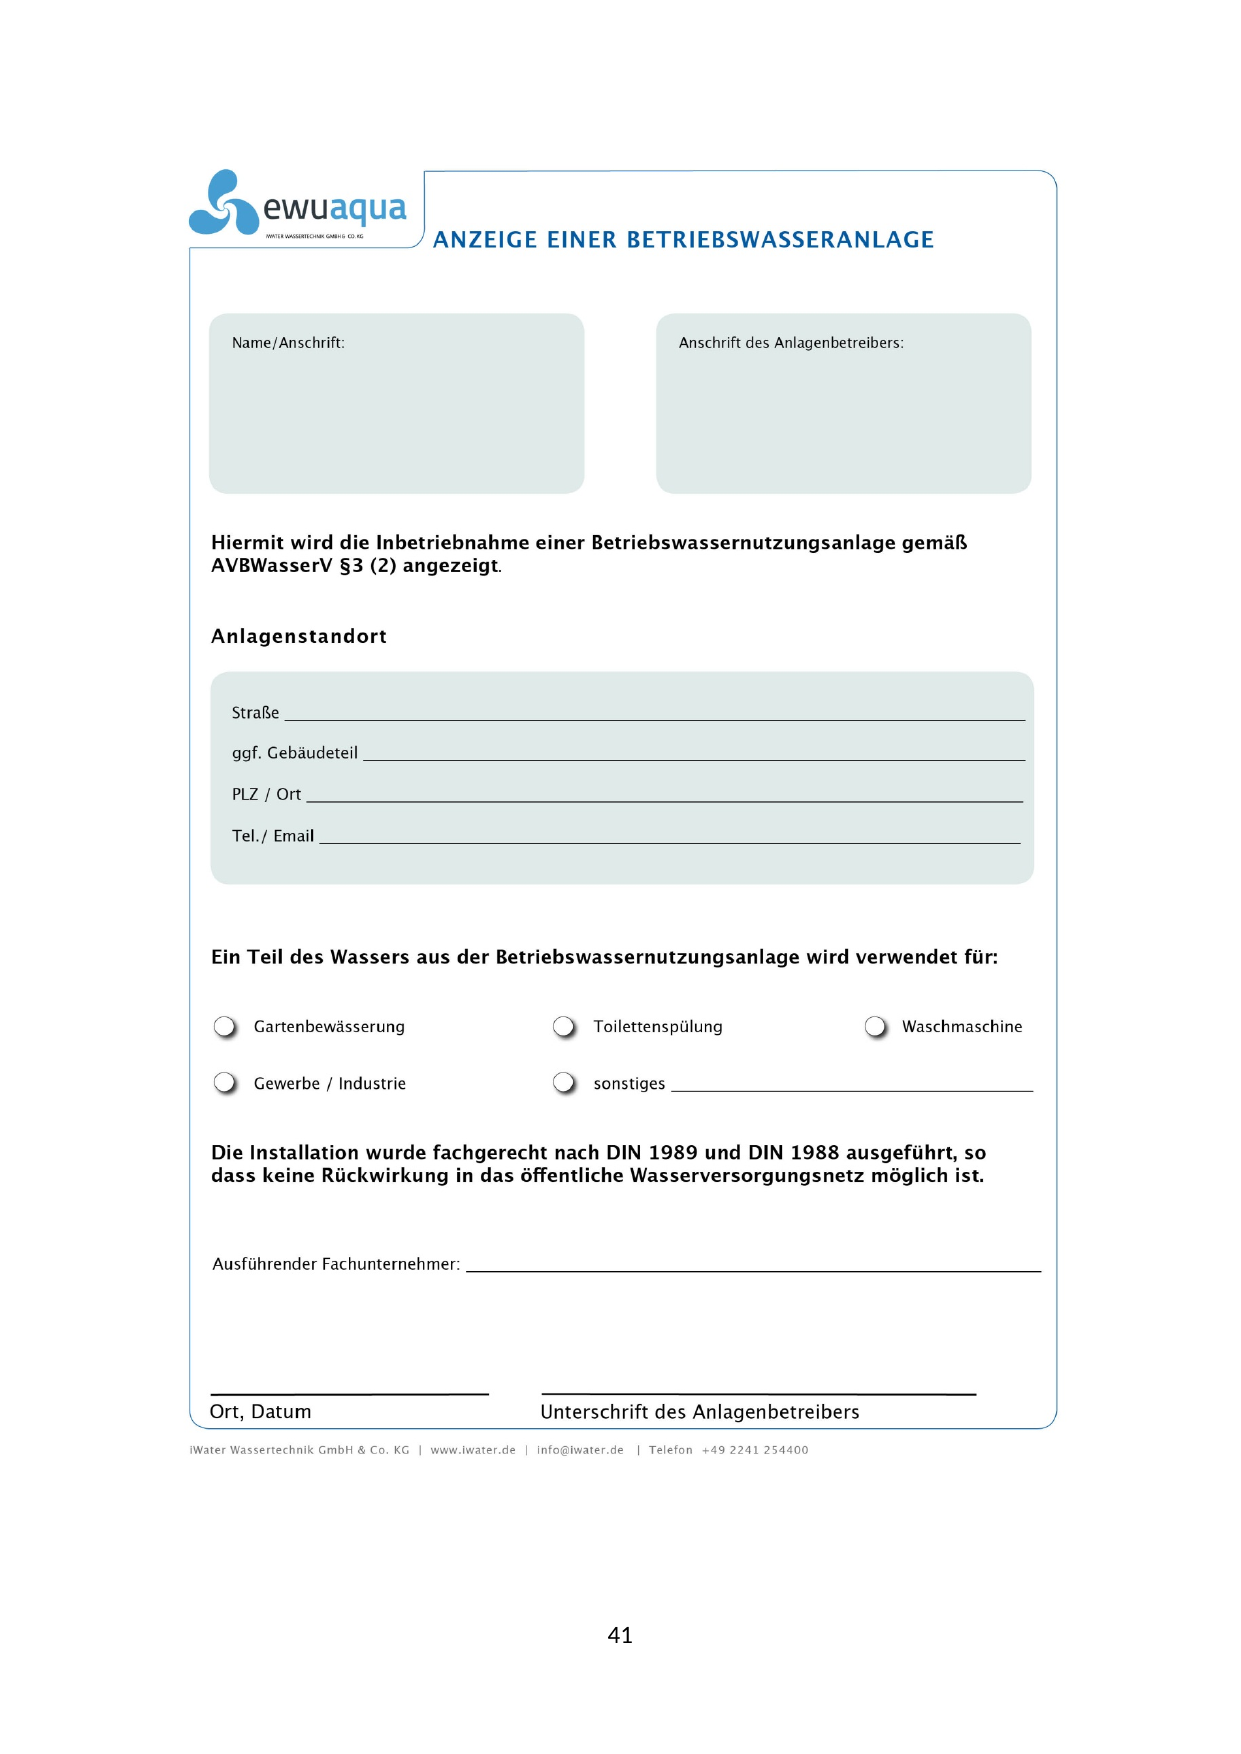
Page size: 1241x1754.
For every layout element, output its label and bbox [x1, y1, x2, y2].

picture [151, 147, 1089, 1477]
